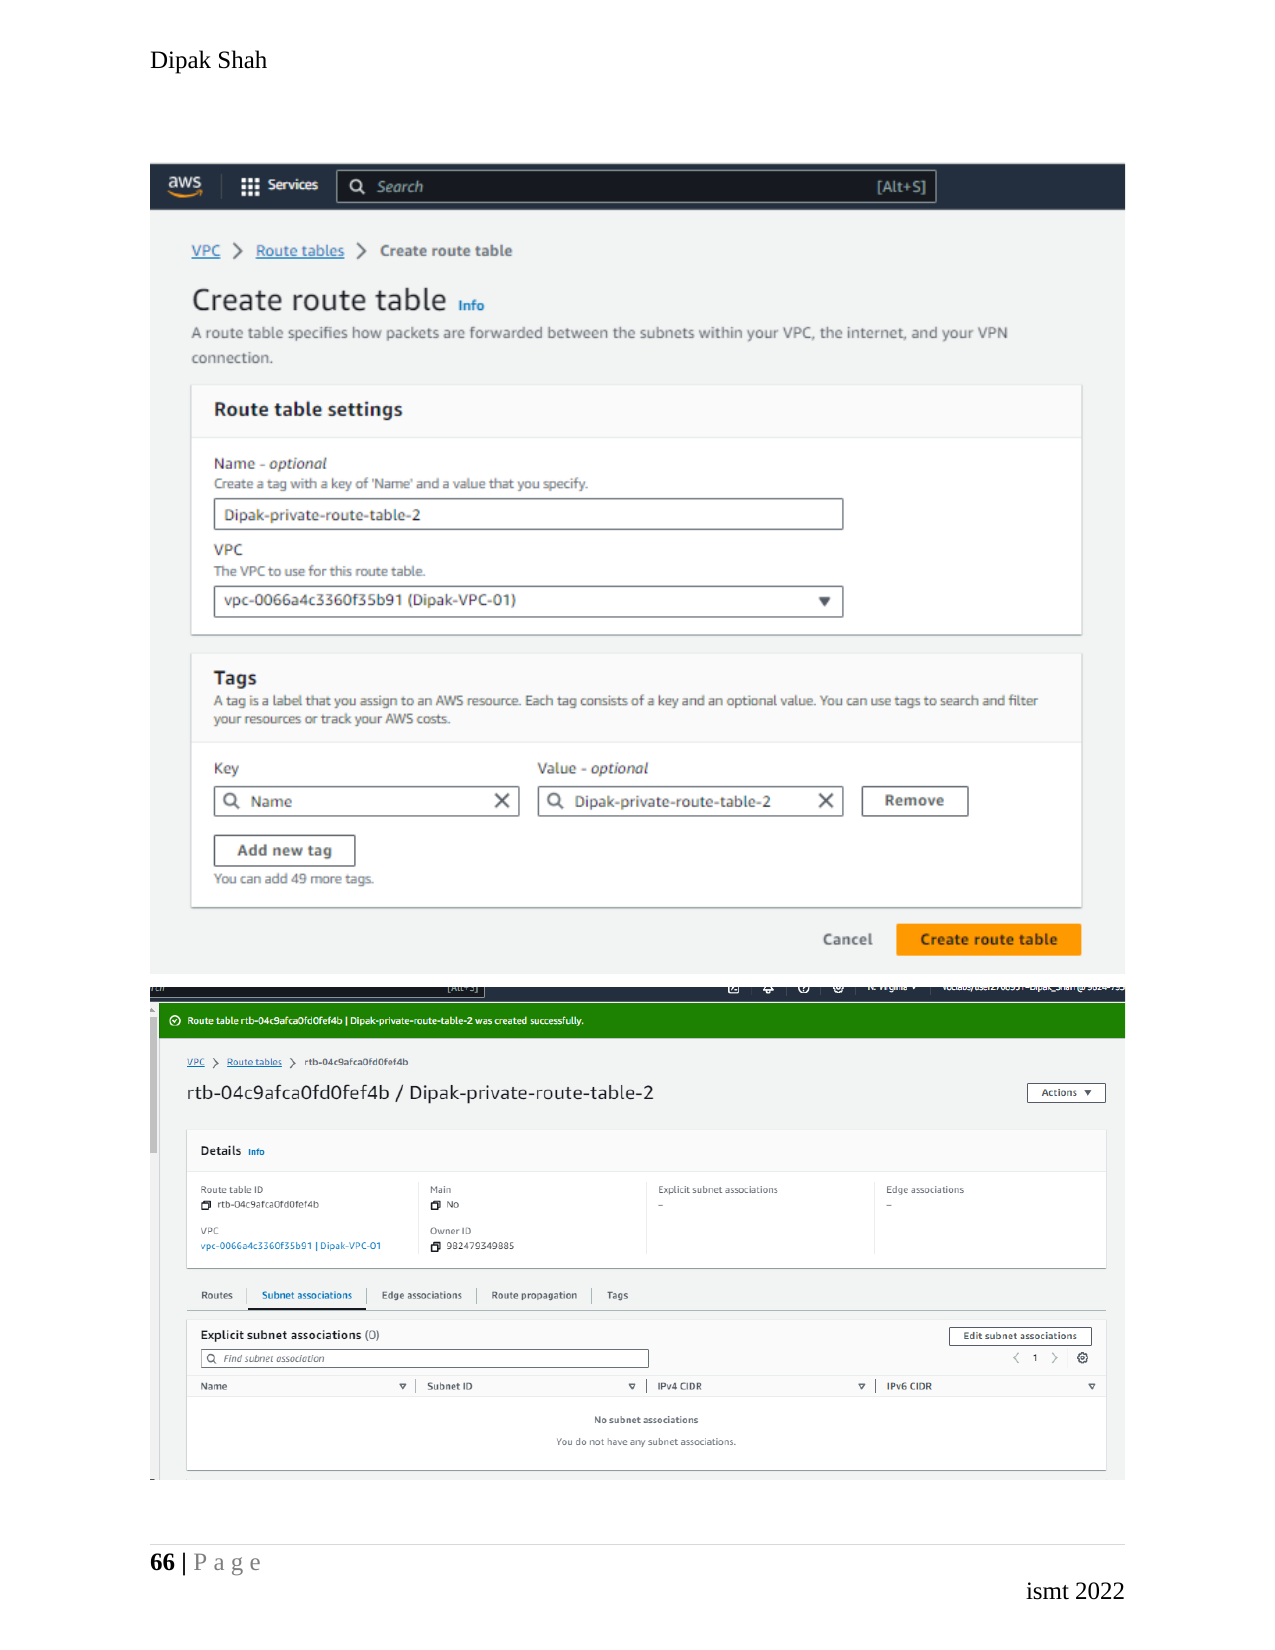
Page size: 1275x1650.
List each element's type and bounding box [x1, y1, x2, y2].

picture [150, 987, 1125, 1480]
picture [150, 150, 1125, 974]
